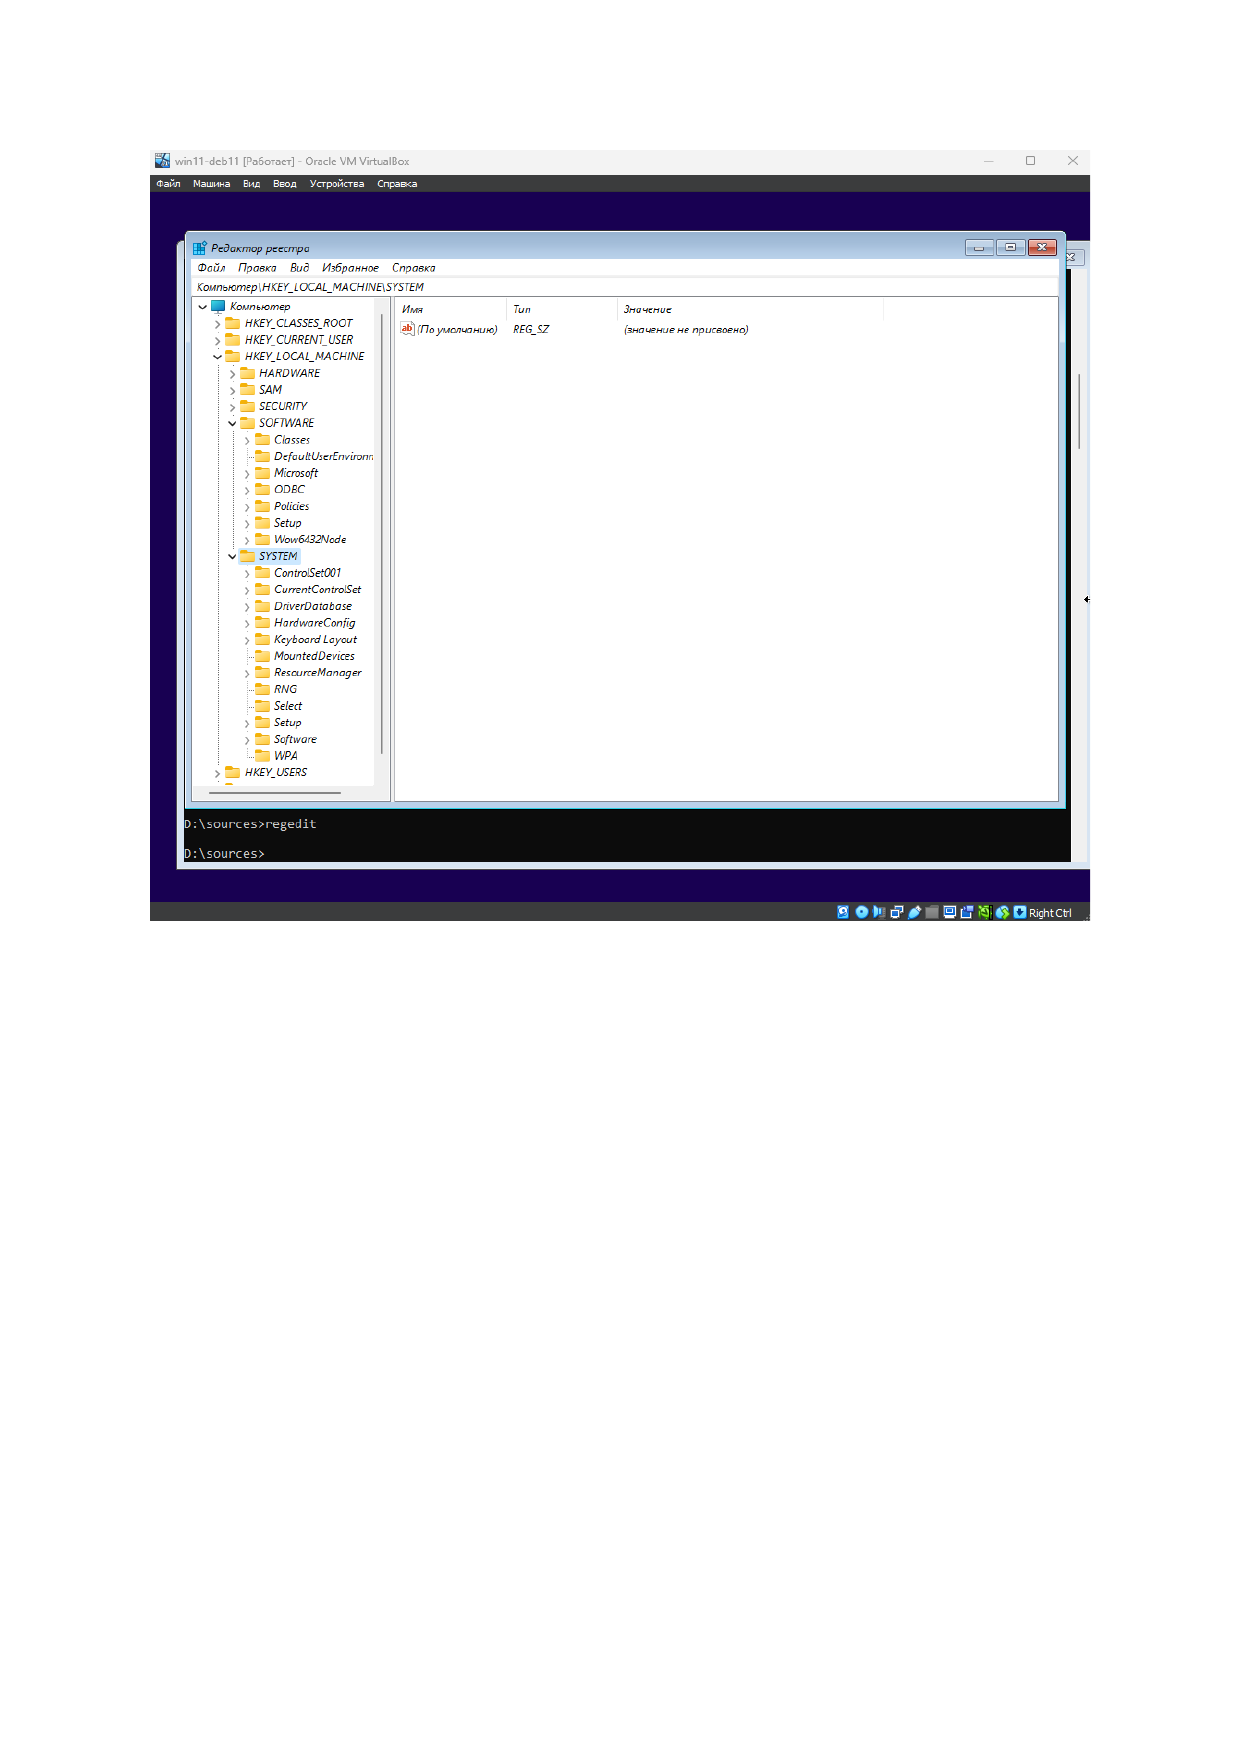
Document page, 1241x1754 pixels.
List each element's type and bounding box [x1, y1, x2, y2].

picture [150, 150, 1091, 921]
